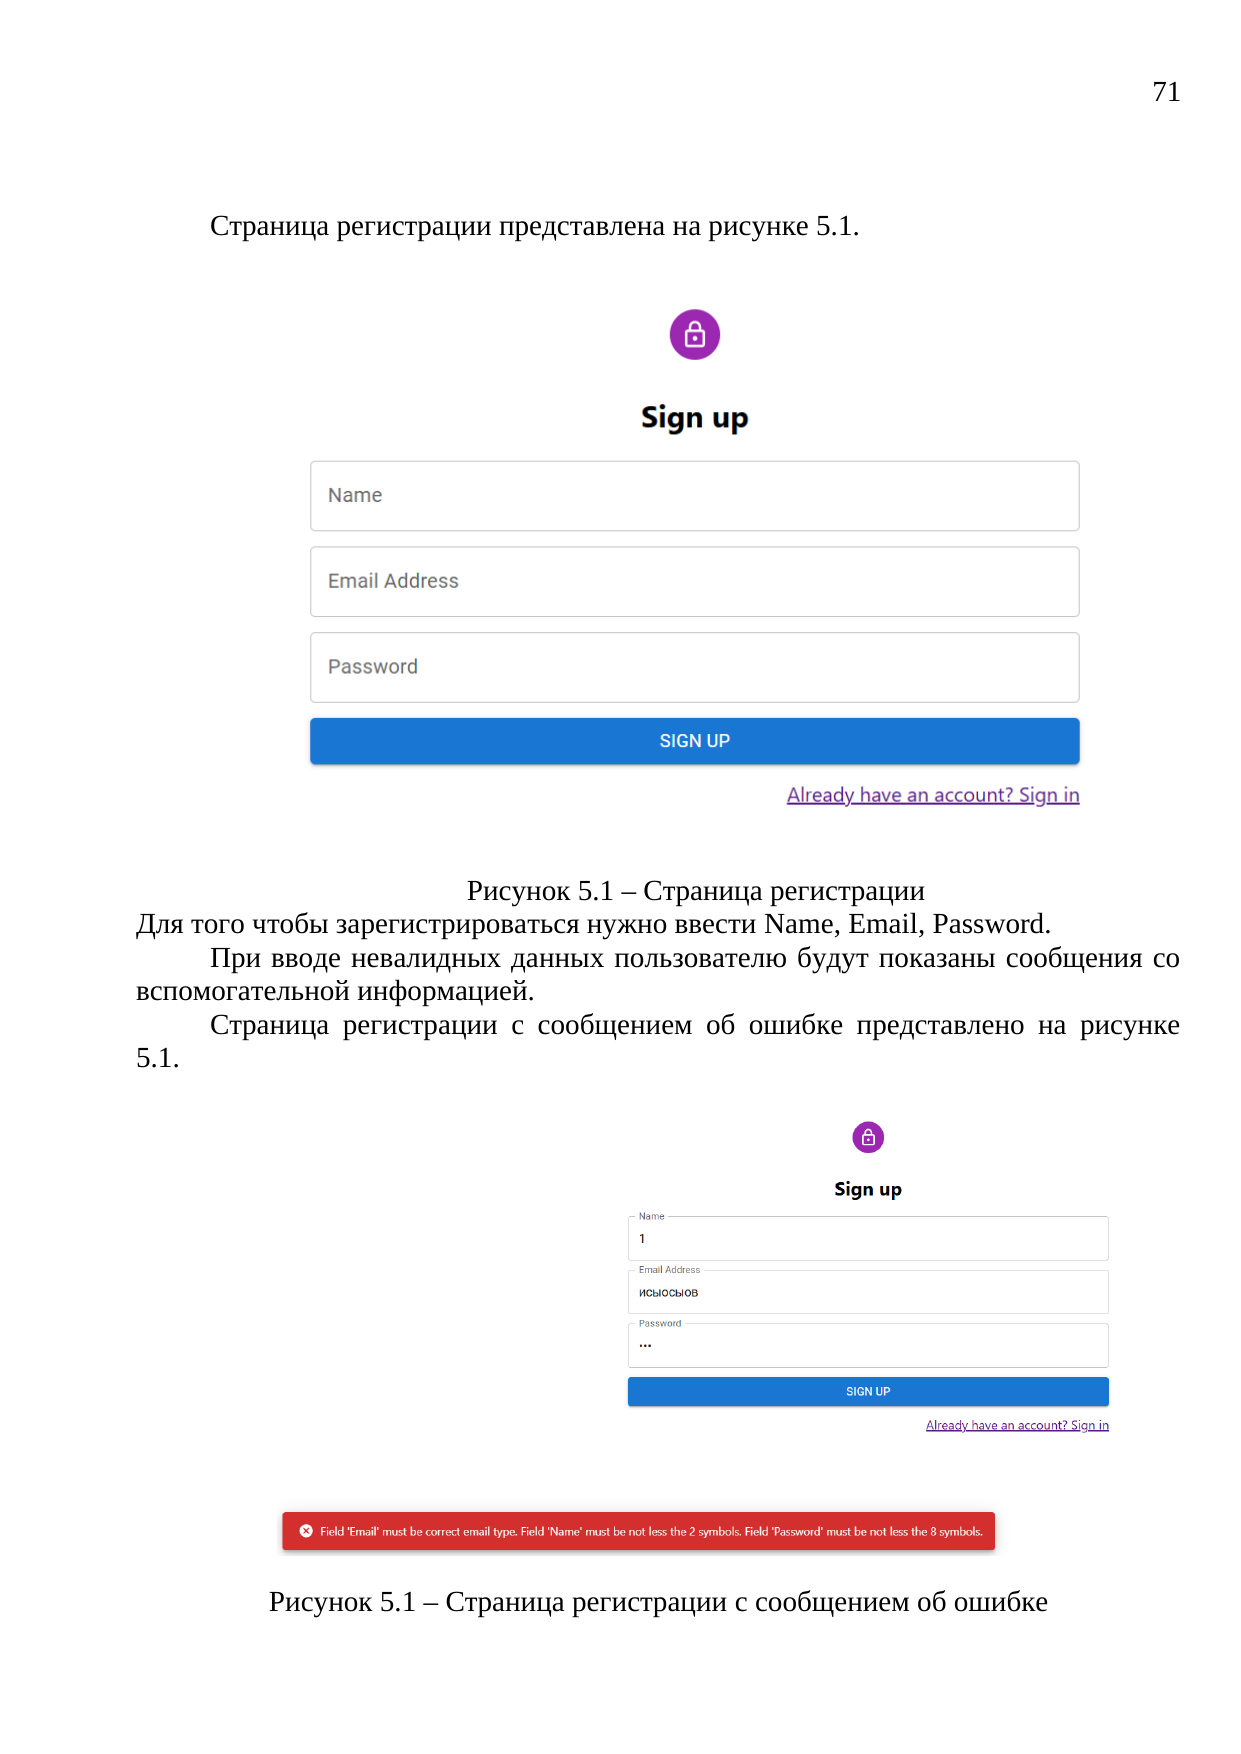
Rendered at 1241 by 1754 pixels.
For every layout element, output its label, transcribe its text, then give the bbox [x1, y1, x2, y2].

text Рисунок 5.1 – Страница регистрации c сообщением об ошибке [136, 1584, 1181, 1618]
text При вводе невалидных данных пользователю будут показаны сообщения со вспомогательной информацией. [136, 940, 1181, 1007]
text Cтраница регистрации c сообщением об ошибке представлено на рисунке 5.1. [136, 1007, 1181, 1074]
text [136, 208, 1181, 242]
text Для того чтобы зарегистрироваться нужно ввести Name, Email, Password. [136, 906, 1181, 940]
picture [274, 266, 1117, 844]
picture [276, 1098, 1115, 1556]
text Рисунок 5.1 – Страница регистрации [136, 873, 1181, 906]
